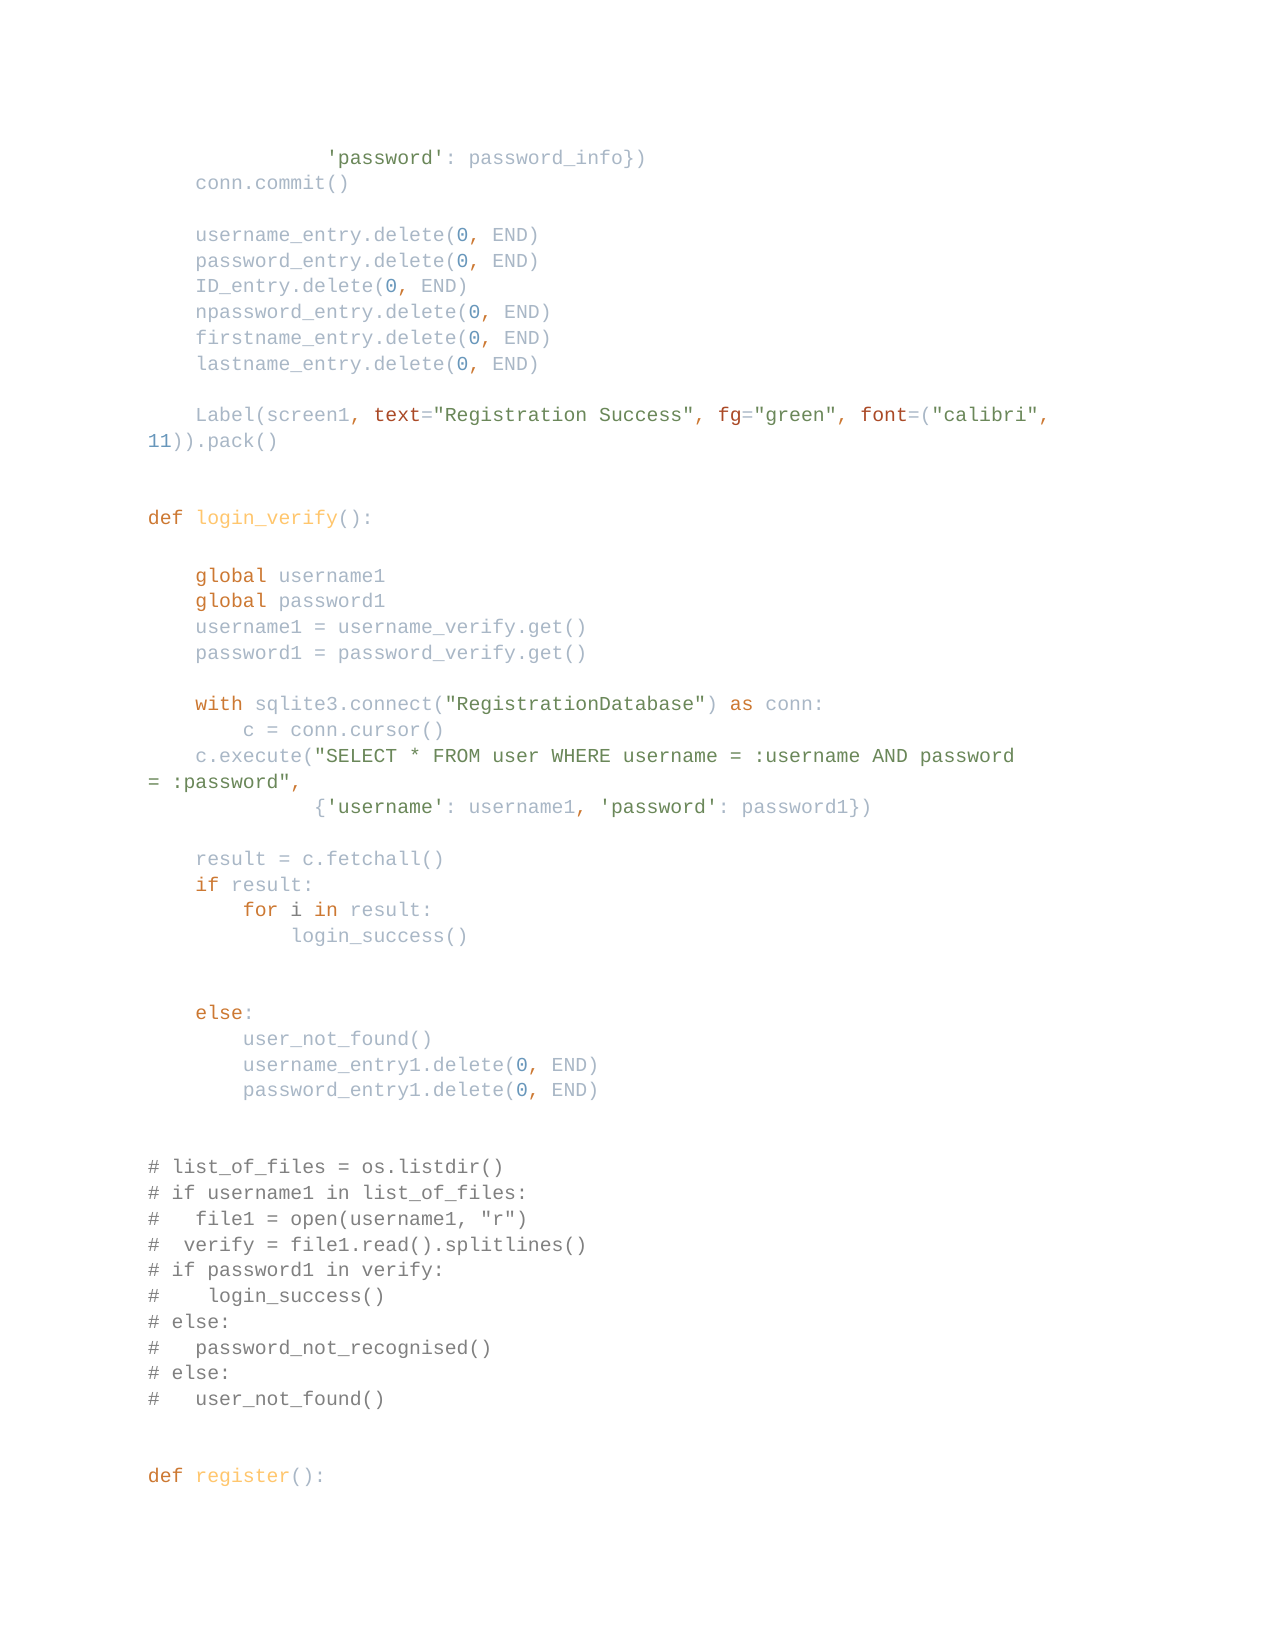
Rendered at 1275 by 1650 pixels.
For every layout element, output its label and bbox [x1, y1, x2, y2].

text [148, 566, 1127, 1489]
text [148, 148, 1127, 530]
